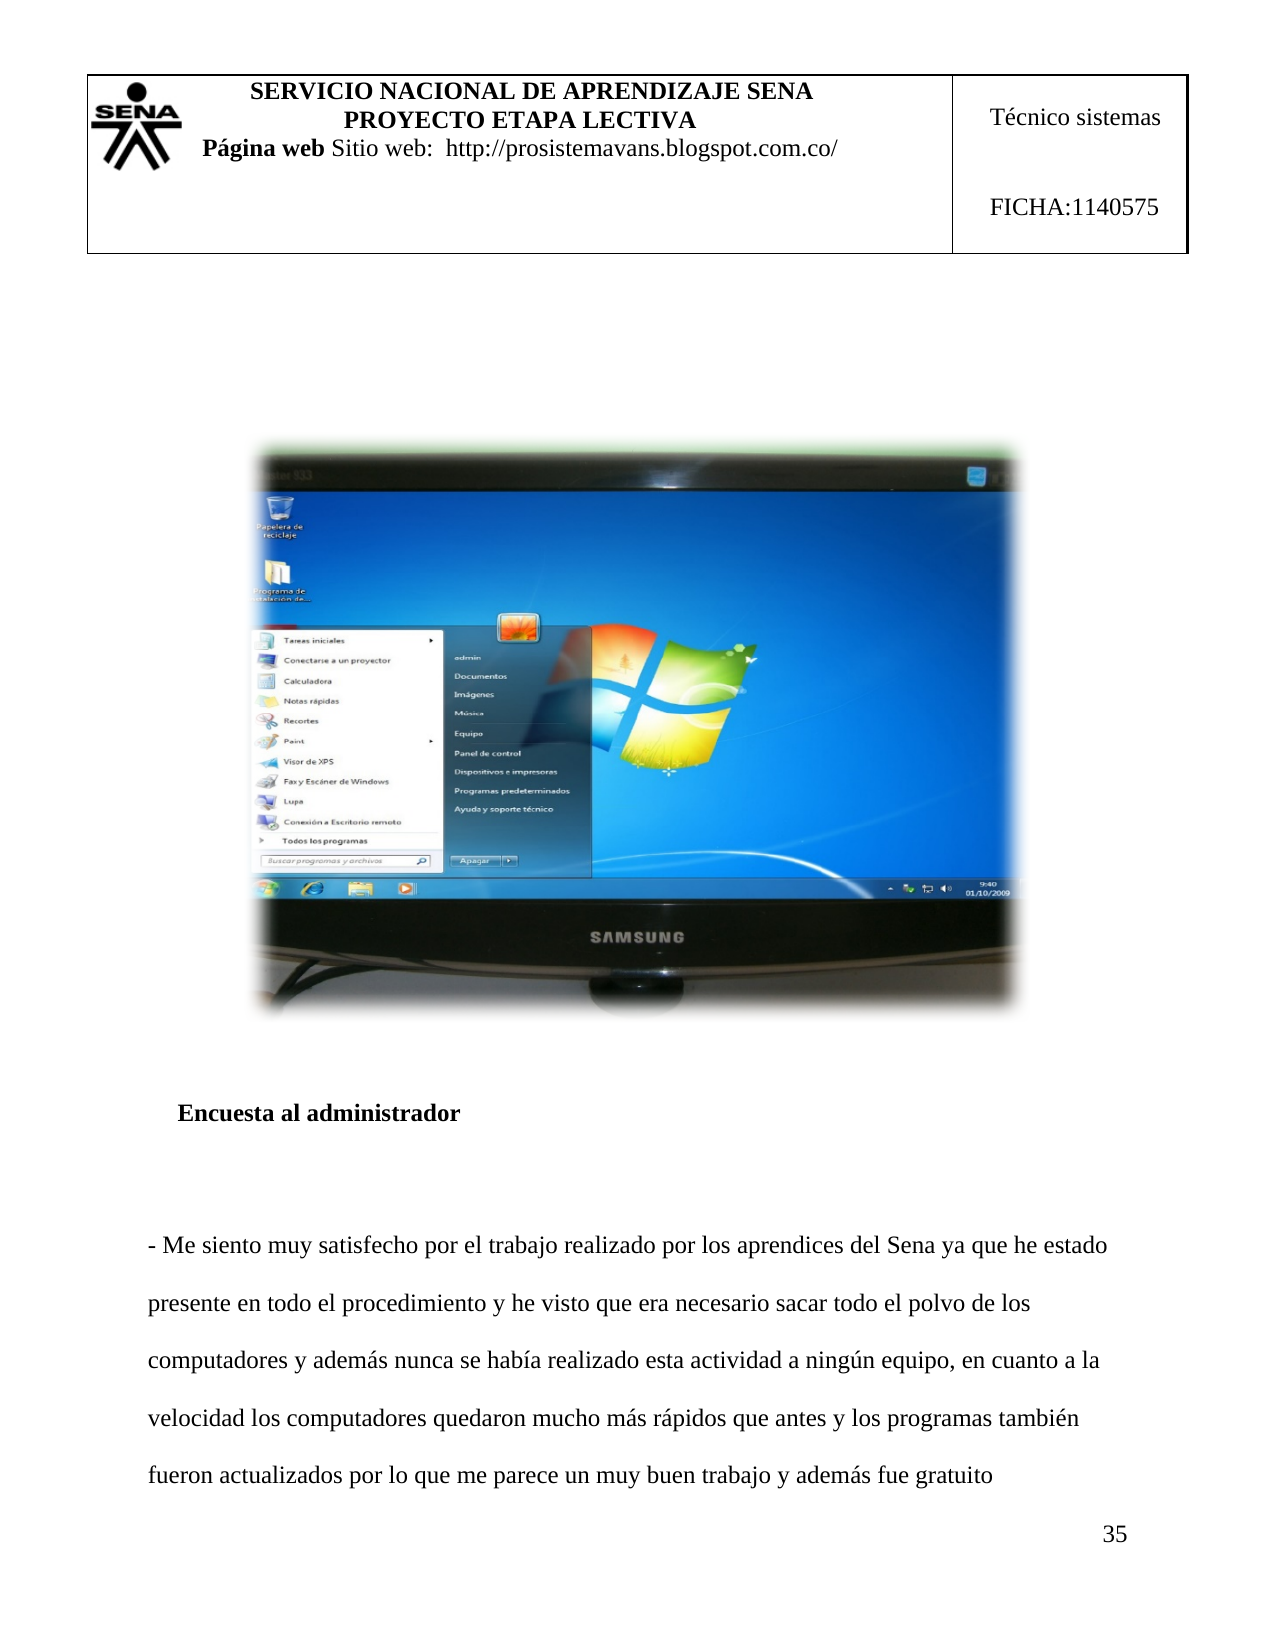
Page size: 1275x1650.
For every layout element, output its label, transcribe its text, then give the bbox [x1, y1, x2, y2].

picture [89, 79, 184, 174]
picture [274, 462, 1001, 994]
text - Me siento muy satisfecho por el trabajo realizado por los aprendices del Sena ya que he estado presente en todo el procedimiento y he visto que era necesario sacar todo el polvo de los computadores y además nunca se había realizado esta actividad a ningún equipo, en cuanto a la velocidad los computadores quedaron mucho más rápidos que antes y los programas también fueron actualizados por lo que me parece un muy buen trabajo y además fue gratuito [148, 1230, 1127, 1489]
subtitle Encuesta al administrador [148, 1098, 1127, 1127]
